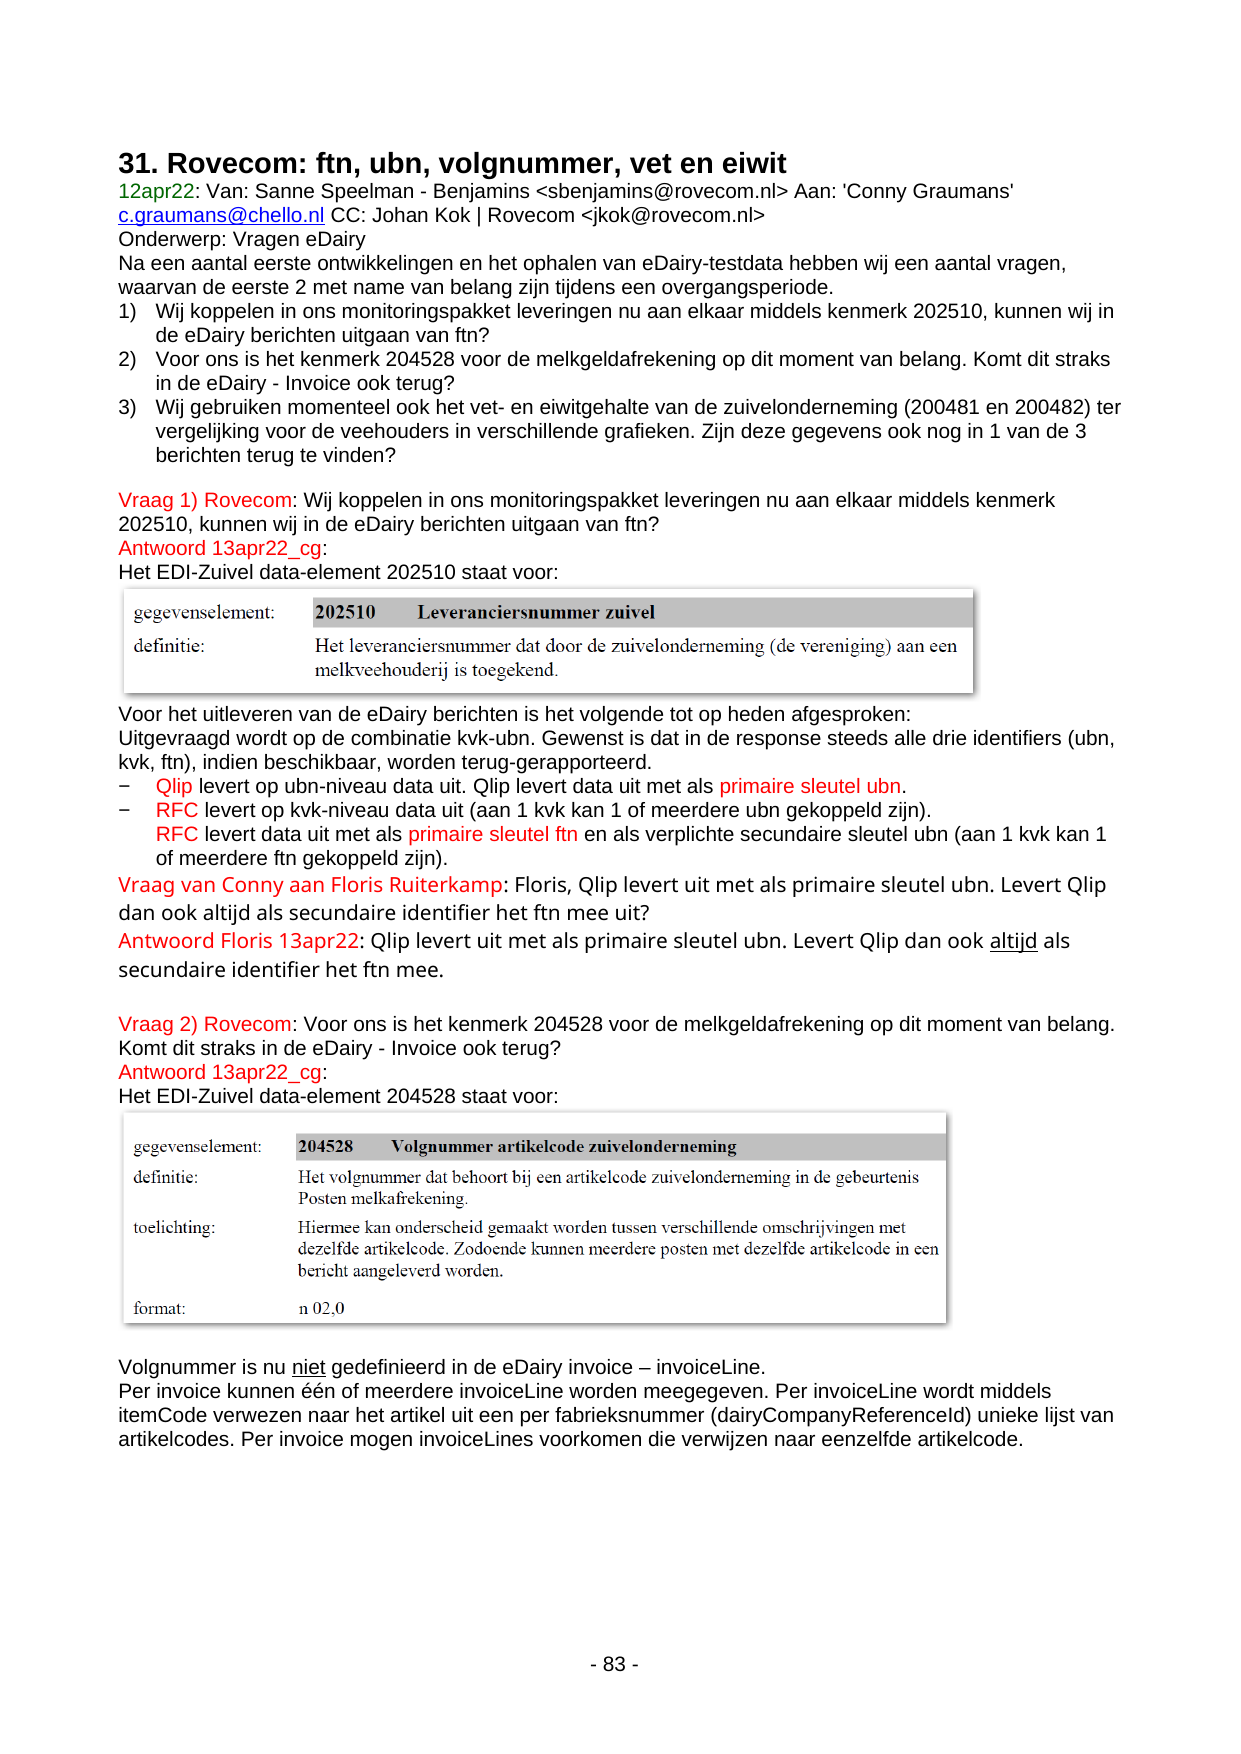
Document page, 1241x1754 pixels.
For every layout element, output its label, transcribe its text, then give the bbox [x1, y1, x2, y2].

list Qlip levert op ubn-niveau data uit. Qlip levert data uit met als primaire sleutel ubn. [118, 774, 1122, 798]
text Vraag 1) Rovecom: Wij koppelen in ons monitoringspakket leveringen nu aan elkaar middels kenmerk 202510, kunnen wij in de eDairy berichten uitgaan van ftn? [118, 488, 1122, 536]
text Het EDI-Zuivel data-element 204528 staat voor: [118, 1084, 1122, 1108]
list Voor ons is het kenmerk 204528 voor de melkgeldafrekening op dit moment van belang. Komt dit straks in de eDairy - Invoice ook terug? [118, 347, 1122, 395]
list Wij koppelen in ons monitoringspakket leveringen nu aan elkaar middels kenmerk 202510, kunnen wij in de eDairy berichten uitgaan van ftn? [118, 299, 1122, 347]
text Vraag 2) Rovecom: Voor ons is het kenmerk 204528 voor de melkgeldafrekening op dit moment van belang. Komt dit straks in de eDairy - Invoice ook terug? [118, 1012, 1122, 1060]
text Onderwerp: Vragen eDairy [118, 227, 1122, 251]
text Volgnummer is nu niet gedefinieerd in de eDairy invoice – invoiceLine. [118, 1355, 1122, 1379]
list RFC levert op kvk-niveau data uit (aan 1 kvk kan 1 of meerdere ubn gekoppeld zijn). [118, 798, 1122, 822]
picture [118, 583, 982, 702]
text 12apr22: Van: Sanne Speelman - Benjamins <sbenjamins@rovecom.nl> Aan: 'Conny Graumans' c.graumans@chello.nl CC: Johan Kok | Rovecom <jkok@rovecom.nl> [118, 179, 1122, 227]
text Vraag van Conny aan Floris Ruiterkamp: Floris, Qlip levert uit met als primaire sleutel ubn. Levert Qlip dan ook altijd als secundaire identifier het ftn mee uit? Antwoord Floris 13apr22: Qlip levert uit met als primaire sleutel ubn. Levert Qlip dan ook altijd als secundaire identifier het ftn mee. [118, 870, 1122, 983]
text Het EDI-Zuivel data-element 202510 staat voor: [118, 559, 1122, 583]
text 31. Rovecom: ftn, ubn, volgnummer, vet en eiwit [118, 146, 1122, 179]
picture [118, 1107, 954, 1331]
list Wij gebruiken momenteel ook het vet- en eiwitgehalte van de zuivelonderneming (200481 en 200482) ter vergelijking voor de veehouders in verschillende grafieken. Zijn deze gegevens ook nog in 1 van de 3 berichten terug te vinden? [118, 395, 1122, 467]
text RFC levert data uit met als primaire sleutel ftn en als verplichte secundaire sleutel ubn (aan 1 kvk kan 1 of meerdere ftn gekoppeld zijn). [156, 822, 1122, 870]
text Uitgevraagd wordt op de combinatie kvk-ubn. Gewenst is dat in de response steeds alle drie identifiers (ubn, kvk, ftn), indien beschikbaar, worden terug-gerapporteerd. [118, 726, 1122, 774]
text Na een aantal eerste ontwikkelingen en het ophalen van eDairy-testdata hebben wij een aantal vragen, waarvan de eerste 2 met name van belang zijn tijdens een overgangsperiode. [118, 251, 1122, 299]
text Antwoord 13apr22_cg: [118, 536, 1122, 559]
text Antwoord 13apr22_cg: [118, 1060, 1122, 1084]
text Voor het uitleveren van de eDairy berichten is het volgende tot op heden afgesproken: [118, 702, 1122, 726]
text Per invoice kunnen één of meerdere invoiceLine worden meegegeven. Per invoiceLine wordt middels itemCode verwezen naar het artikel uit een per fabrieksnummer (dairyCompanyReferenceId) unieke lijst van artikelcodes. Per invoice mogen invoiceLines voorkomen die verwijzen naar eenzelfde artikelcode. [118, 1379, 1122, 1451]
